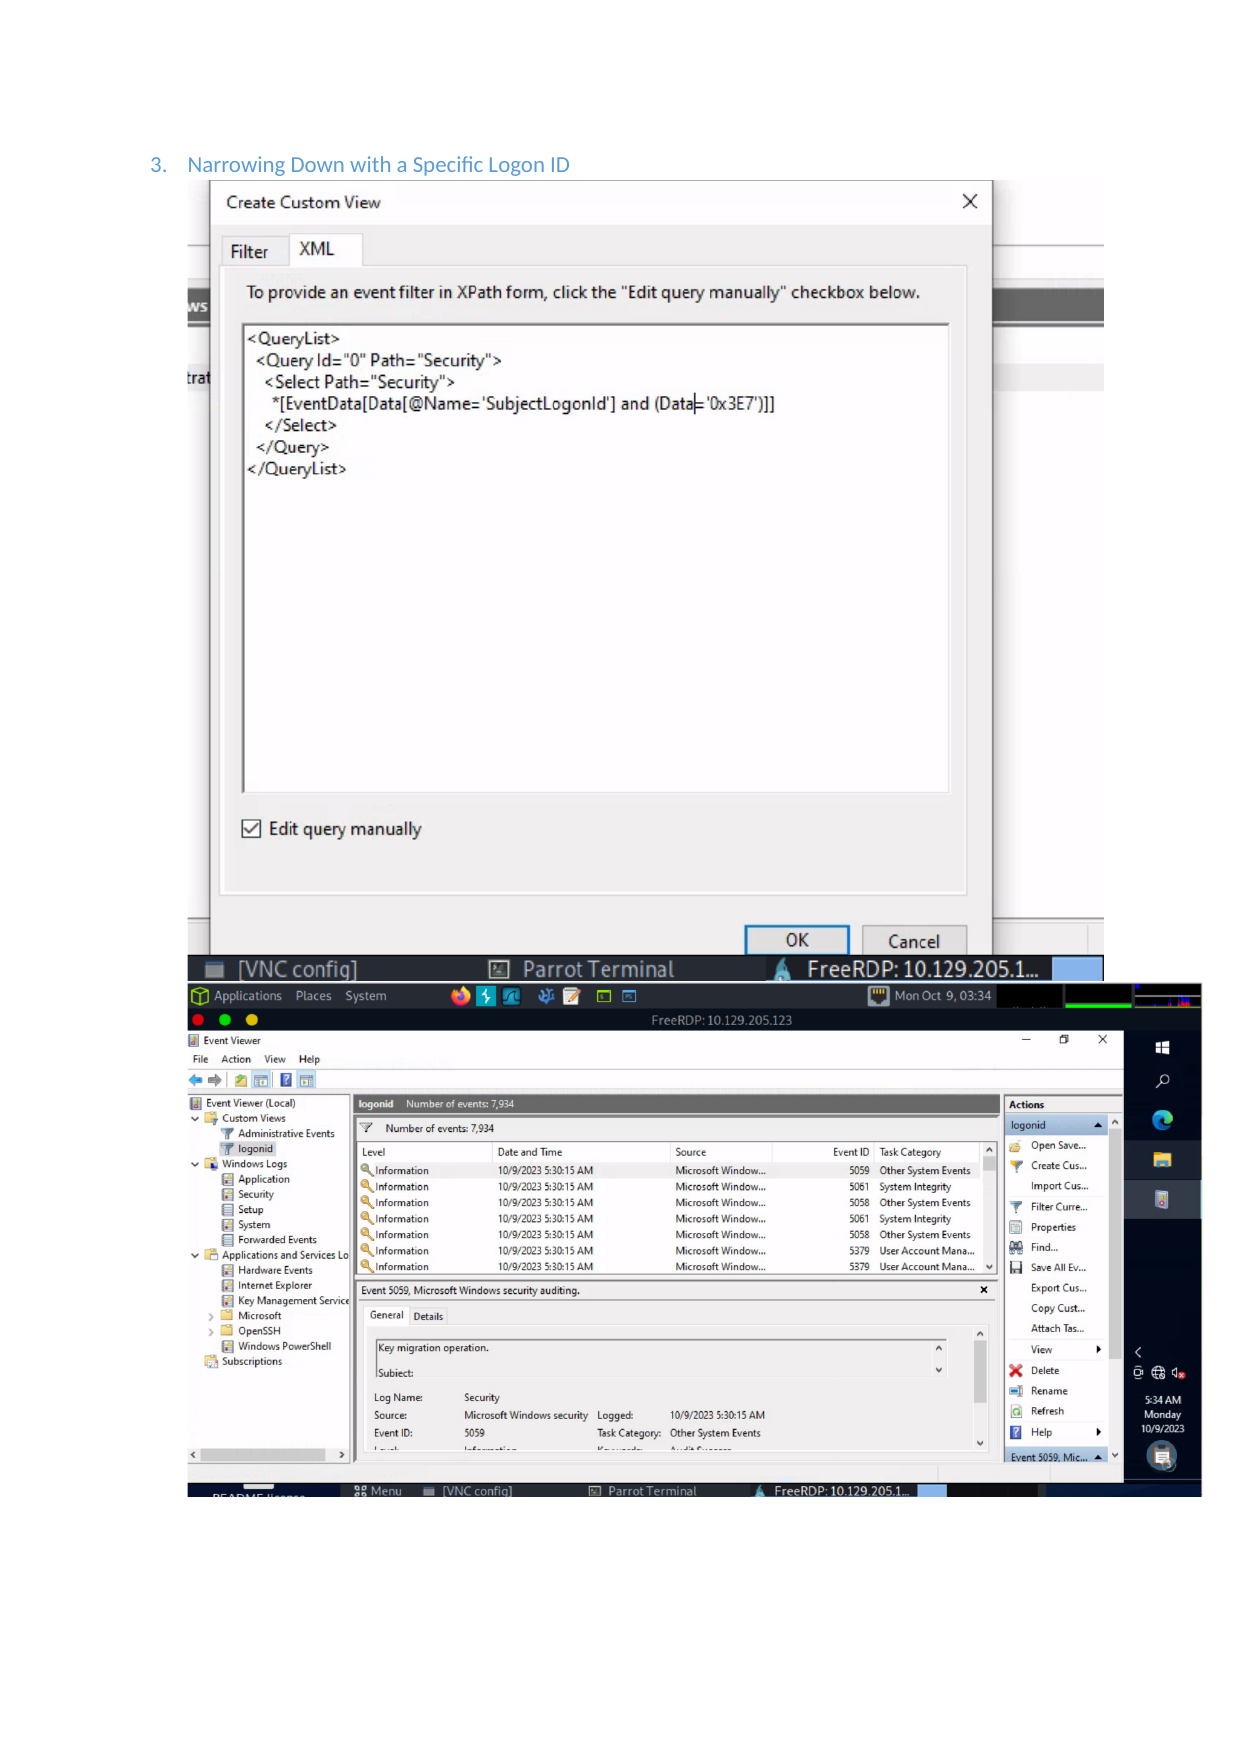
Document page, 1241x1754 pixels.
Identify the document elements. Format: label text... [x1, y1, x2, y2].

picture [187, 982, 1203, 1497]
picture [187, 180, 1104, 981]
list Narrowing Down with a Specific Logon ID [150, 150, 1128, 178]
